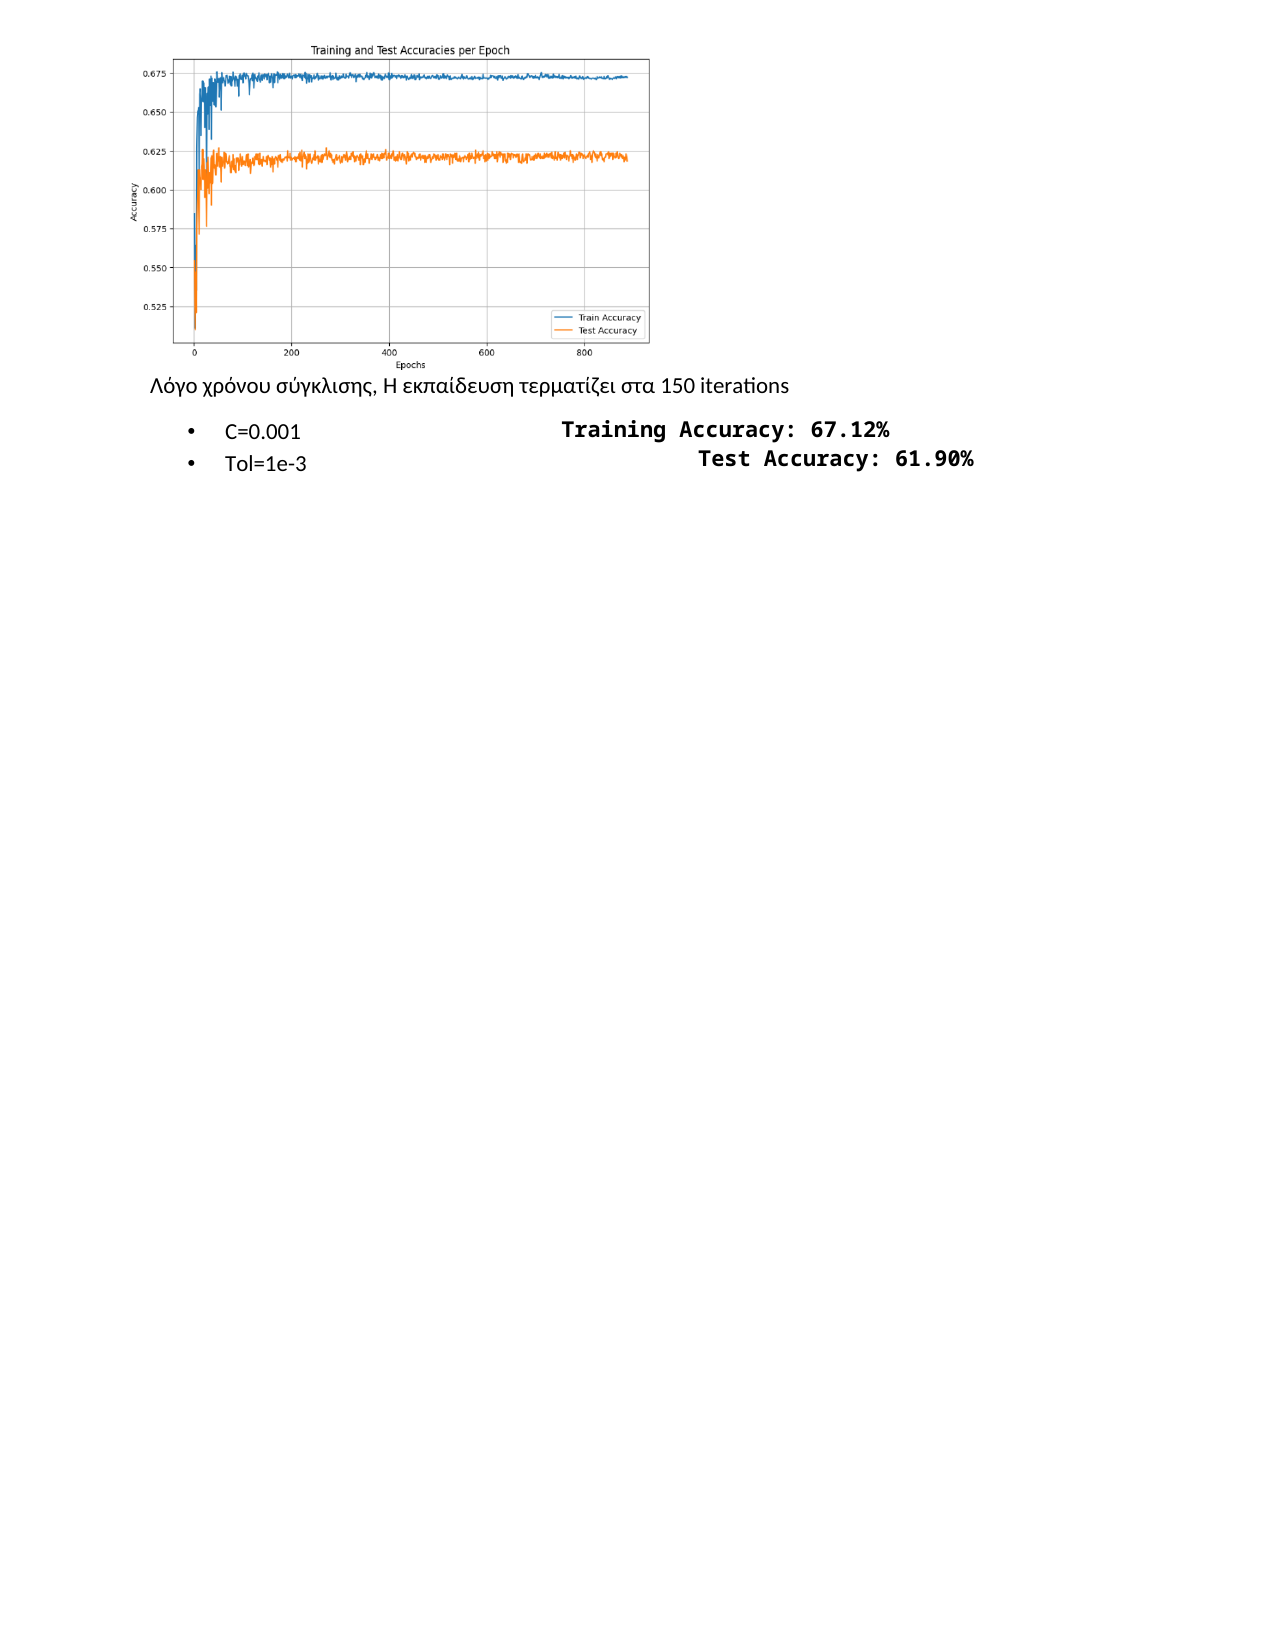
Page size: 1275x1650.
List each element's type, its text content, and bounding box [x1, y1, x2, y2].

text • C=0.001 [187, 417, 486, 445]
text • Tol=1e-3 [187, 449, 486, 477]
text Test Accuracy: 61.90% [486, 446, 1185, 471]
text Λόγο χρόνου σύγκλισης, Η εκπαίδευση τερματίζει στα 150 iterations [150, 375, 1185, 398]
picture [124, 39, 654, 375]
text Training Accuracy: 67.12% [561, 417, 1185, 442]
